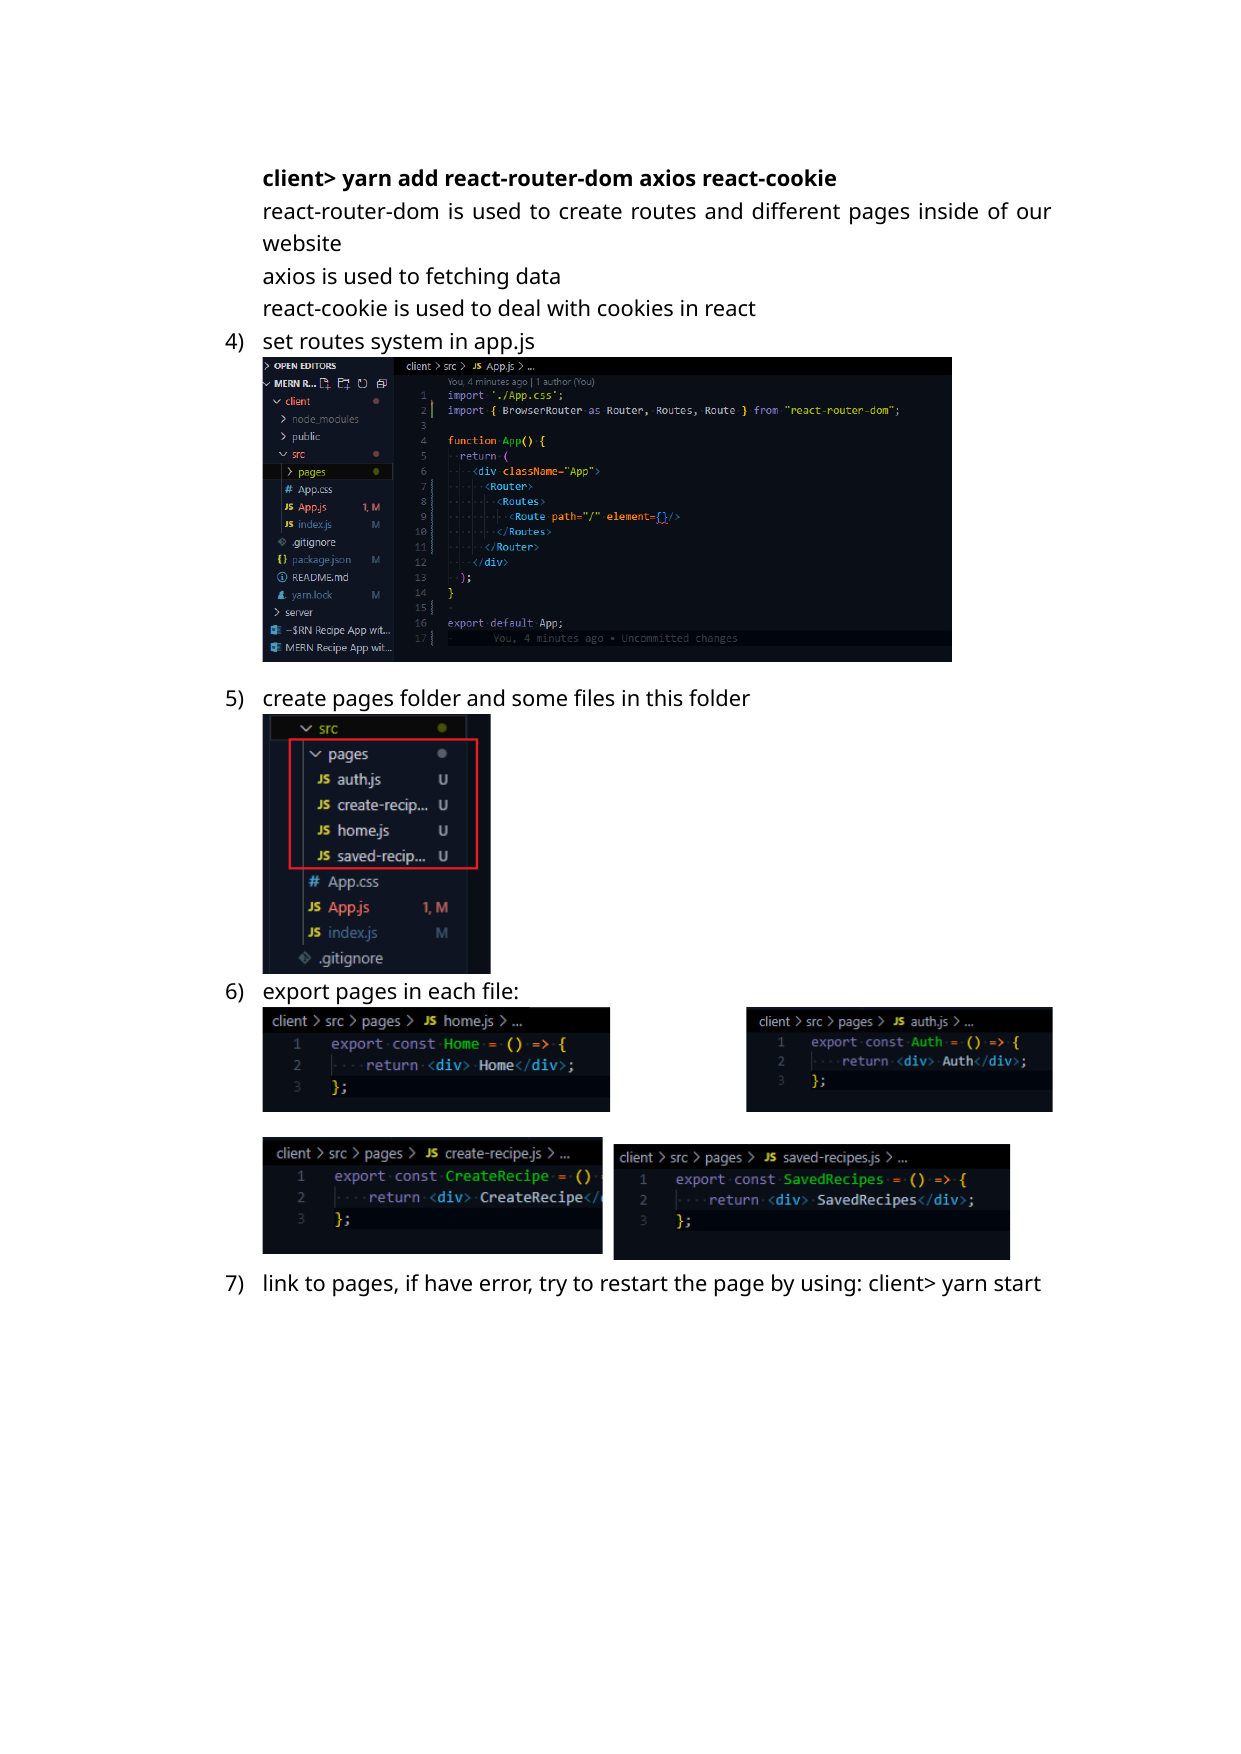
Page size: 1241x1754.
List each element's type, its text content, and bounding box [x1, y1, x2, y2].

picture [262, 1007, 611, 1112]
list link to pages, if have error, try to restart the page by using: client> yarn start [225, 1267, 1053, 1299]
list export pages in each file: [225, 974, 1053, 1007]
picture [262, 714, 491, 974]
list create pages folder and some files in this folder [225, 682, 1053, 714]
picture [262, 357, 952, 662]
list react-cookie is used to deal with cookies in react [262, 292, 1053, 324]
picture [746, 1007, 1053, 1112]
list set routes system in app.js [225, 324, 1053, 357]
list react-router-dom is used to create routes and different pages inside of our website [262, 194, 1053, 259]
picture [613, 1144, 1011, 1260]
list axios is used to fetching data [262, 259, 1053, 292]
list client> yarn add react-router-dom axios react-cookie [262, 162, 1053, 194]
picture [262, 1137, 603, 1254]
